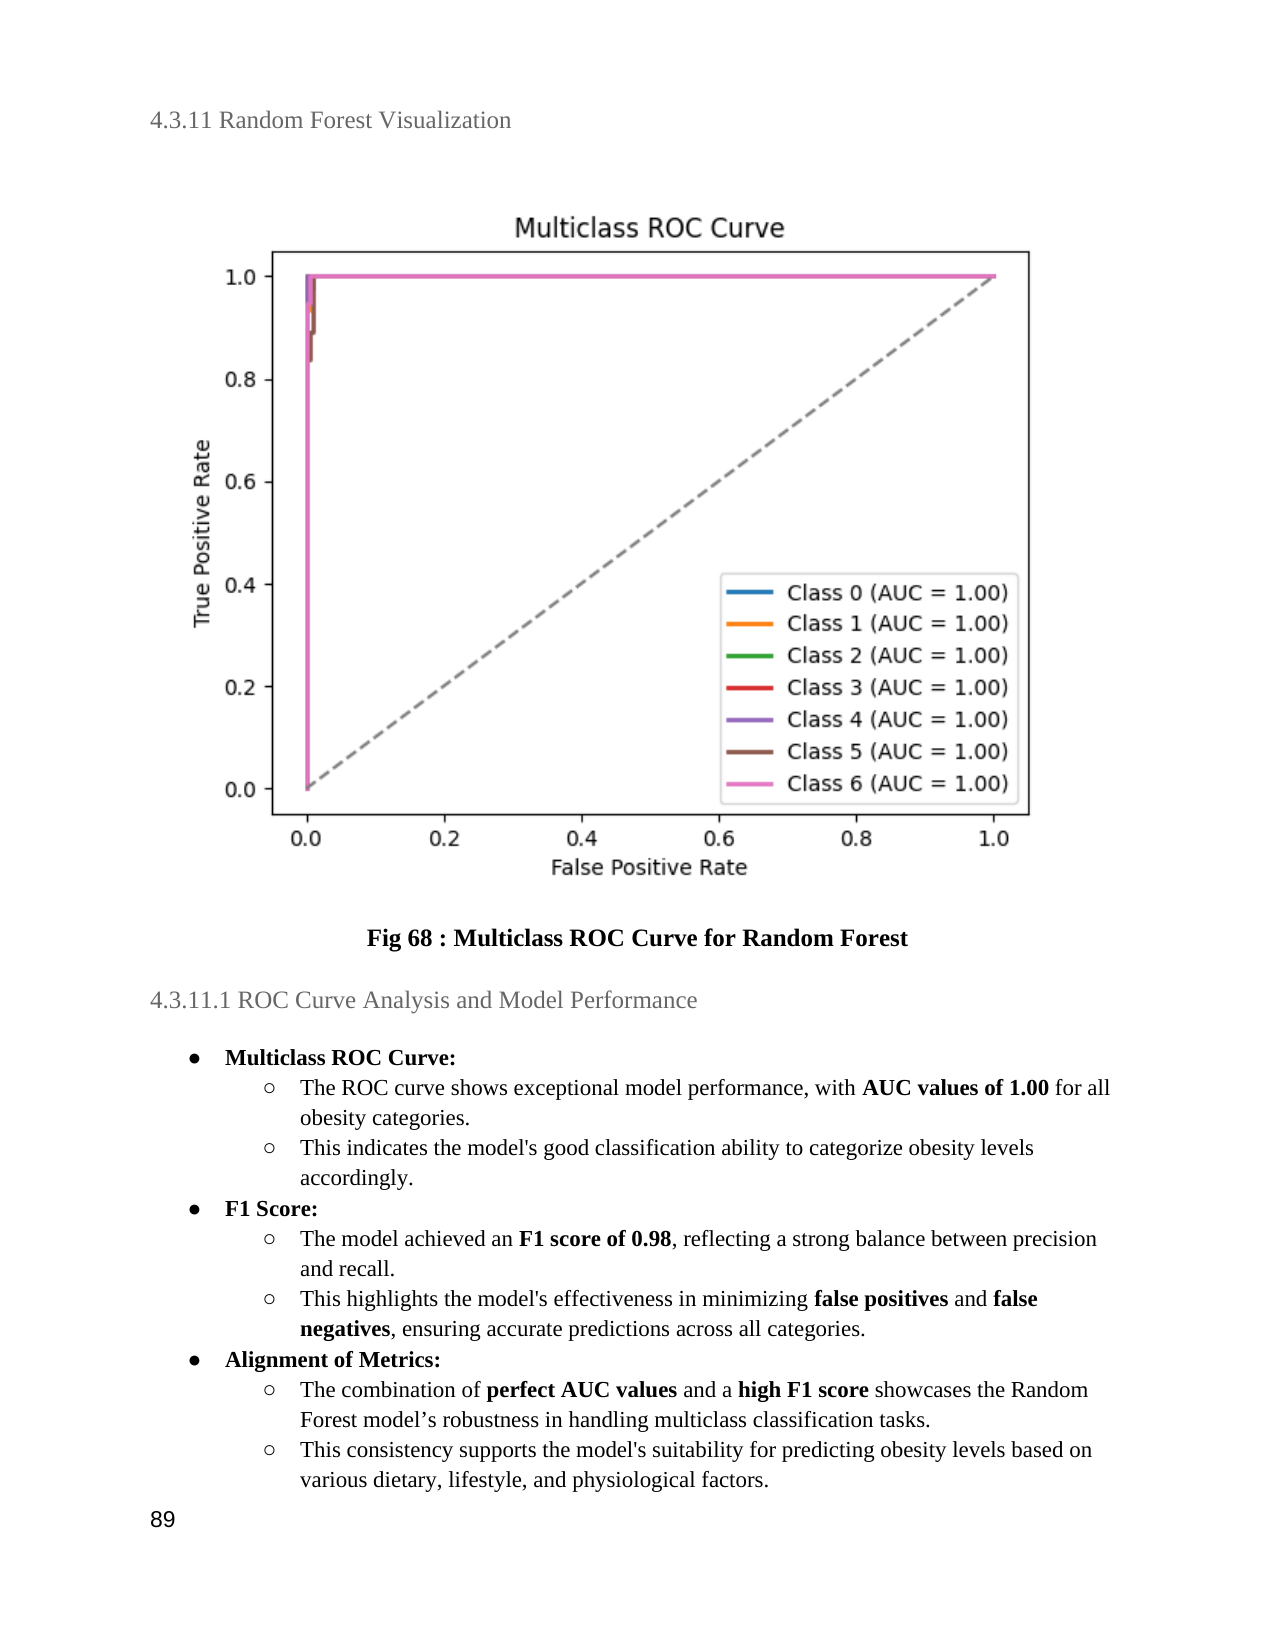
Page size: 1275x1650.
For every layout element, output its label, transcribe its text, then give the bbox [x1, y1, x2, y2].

list Multiclass ROC Curve: [187, 1043, 1125, 1070]
picture [150, 163, 1125, 895]
list The combination of perfect AUC values and a high F1 score showcases the Random Forest model’s robustness in handling multiclass classification tasks. [262, 1376, 1125, 1432]
text Fig 68 : Multiclass ROC Curve for Random Forest [150, 923, 1125, 952]
list The model achieved an F1 score of 0.98, reflecting a strong balance between precision and recall. [262, 1225, 1125, 1281]
subtitle 4.3.11 Random Forest Visualization [150, 105, 1125, 134]
list This consistency supports the model's suitability for predicting obesity levels based on various dietary, lifestyle, and physiological factors. [262, 1436, 1125, 1493]
subtitle 4.3.11.1 ROC Curve Analysis and Model Performance [150, 986, 1125, 1014]
list Alignment of Metrics: [187, 1346, 1125, 1372]
list F1 Score: [187, 1194, 1125, 1221]
list The ROC curve shows exceptional model performance, with AUC values of 1.00 for all obesity categories. [262, 1074, 1125, 1130]
list This highlights the model's effectiveness in minimizing false positives and false negatives, ensuring accurate predictions across all categories. [262, 1285, 1125, 1342]
list This indicates the model's good classification ability to categorize obesity levels accordingly. [262, 1134, 1125, 1191]
